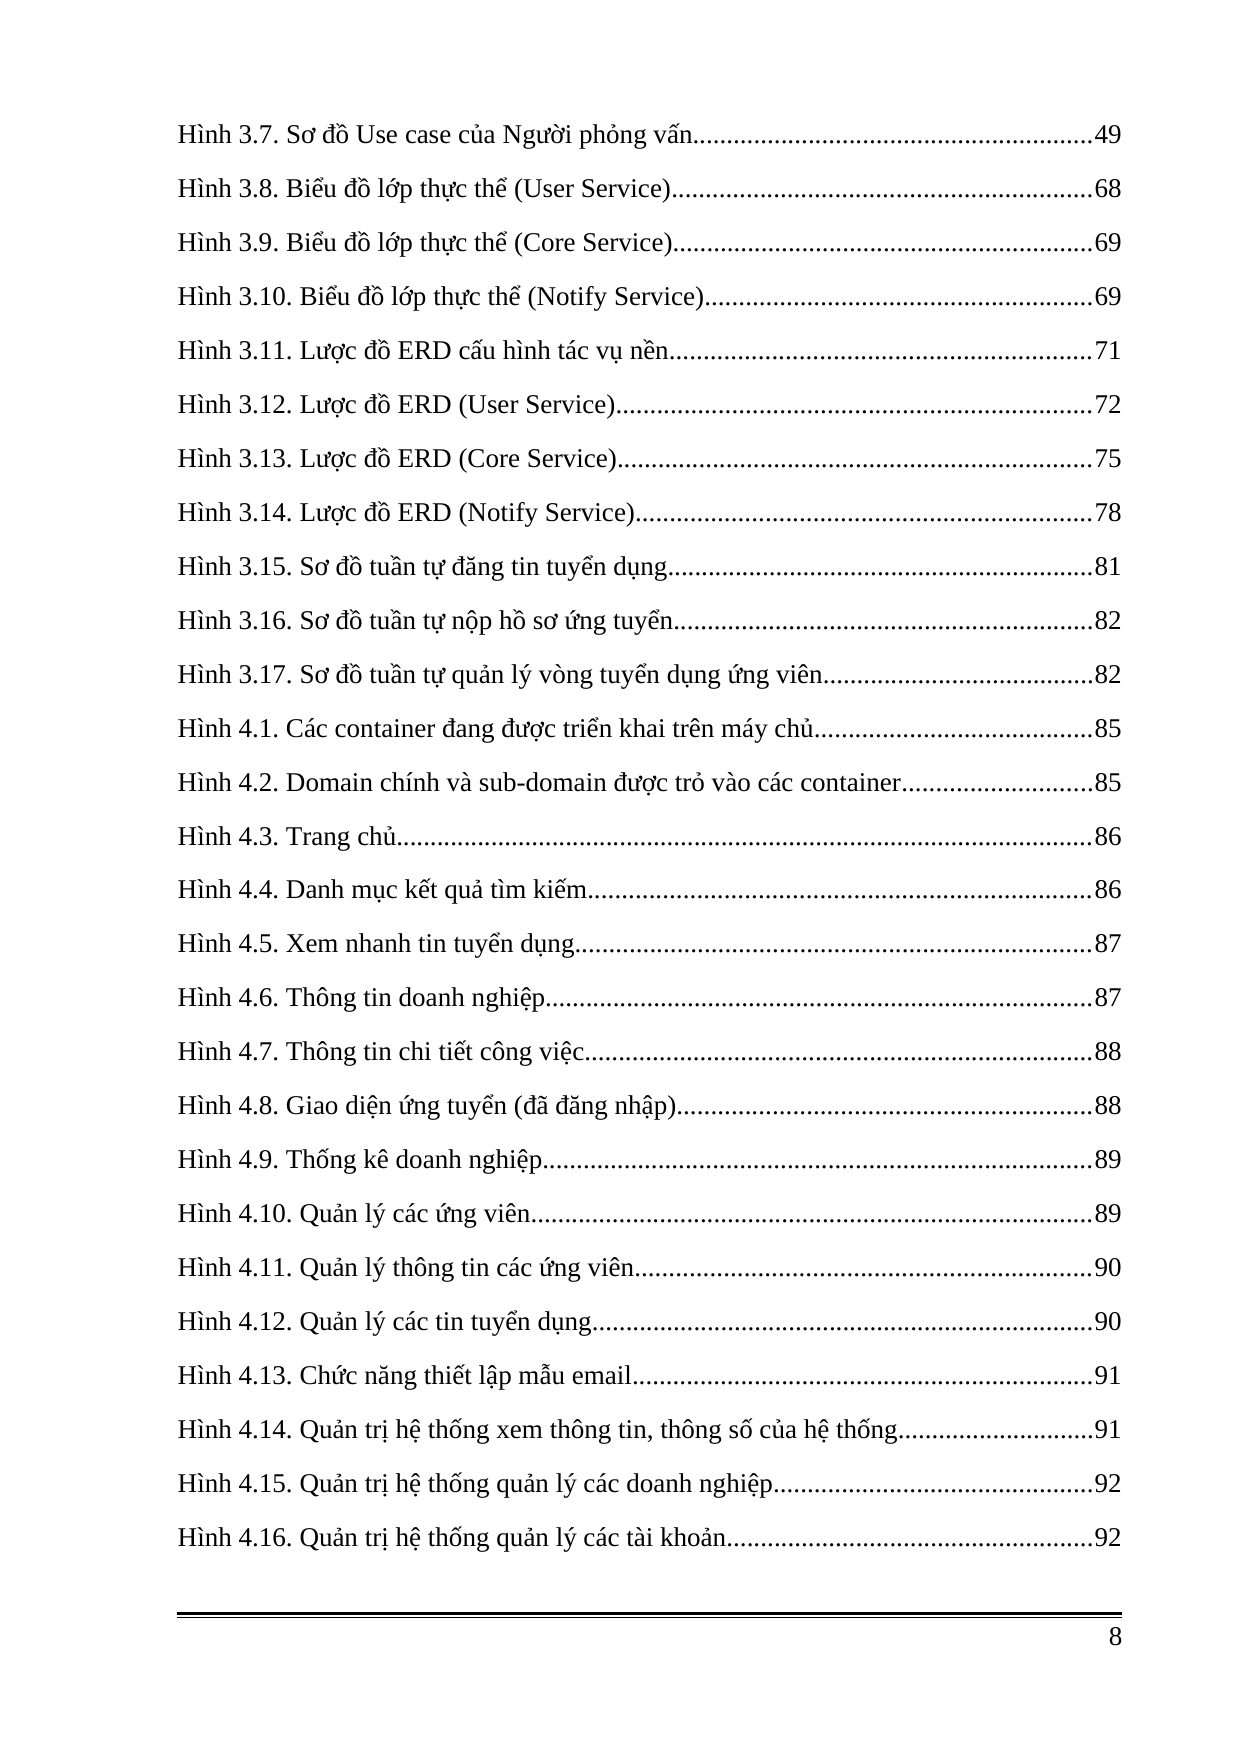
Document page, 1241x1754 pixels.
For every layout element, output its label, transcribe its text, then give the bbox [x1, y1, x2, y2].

text Hình 3.10. Biểu đồ lớp thực thể (Notify Service) 69 [177, 280, 1122, 311]
text Hình 4.6. Thông tin doanh nghiệp 87 [177, 981, 1122, 1013]
text Hình 4.1. Các container đang được triển khai trên máy chủ 85 [177, 712, 1122, 743]
text Hình 3.9. Biểu đồ lớp thực thể (Core Service) 69 [177, 226, 1122, 257]
text Hình 4.10. Quản lý các ứng viên 89 [177, 1197, 1122, 1228]
text Hình 3.15. Sơ đồ tuần tự đăng tin tuyển dụng 81 [177, 550, 1122, 581]
text Hình 3.12. Lược đồ ERD (User Service) 72 [177, 388, 1122, 419]
text Hình 4.12. Quản lý các tin tuyển dụng 90 [177, 1305, 1122, 1336]
text Hình 3.7. Sơ đồ Use case của Người phỏng vấn 49 [177, 118, 1122, 149]
text Hình 3.14. Lược đồ ERD (Notify Service) 78 [177, 496, 1122, 527]
text Hình 3.17. Sơ đồ tuần tự quản lý vòng tuyển dụng ứng viên 82 [177, 658, 1122, 689]
text Hình 4.16. Quản trị hệ thống quản lý các tài khoản 92 [177, 1521, 1122, 1552]
text Hình 4.3. Trang chủ 86 [177, 819, 1122, 851]
text Hình 4.15. Quản trị hệ thống quản lý các doanh nghiệp 92 [177, 1467, 1122, 1498]
text Hình 3.16. Sơ đồ tuần tự nộp hồ sơ ứng tuyển 82 [177, 604, 1122, 635]
text Hình 4.4. Danh mục kết quả tìm kiếm 86 [177, 873, 1122, 905]
text Hình 4.2. Domain chính và sub-domain được trỏ vào các container 85 [177, 766, 1122, 797]
text Hình 4.7. Thông tin chi tiết công việc 88 [177, 1035, 1122, 1067]
text Hình 4.13. Chức năng thiết lập mẫu email 91 [177, 1359, 1122, 1390]
text Hình 3.11. Lược đồ ERD cấu hình tác vụ nền 71 [177, 334, 1122, 365]
text Hình 3.8. Biểu đồ lớp thực thể (User Service) 68 [177, 172, 1122, 203]
text Hình 4.14. Quản trị hệ thống xem thông tin, thông số của hệ thống 91 [177, 1413, 1122, 1444]
text Hình 3.13. Lược đồ ERD (Core Service) 75 [177, 442, 1122, 473]
text Hình 4.9. Thống kê doanh nghiệp 89 [177, 1143, 1122, 1174]
text Hình 4.8. Giao diện ứng tuyển (đã đăng nhập) 88 [177, 1089, 1122, 1121]
text Hình 4.11. Quản lý thông tin các ứng viên 90 [177, 1251, 1122, 1282]
text Hình 4.5. Xem nhanh tin tuyển dụng 87 [177, 927, 1122, 959]
